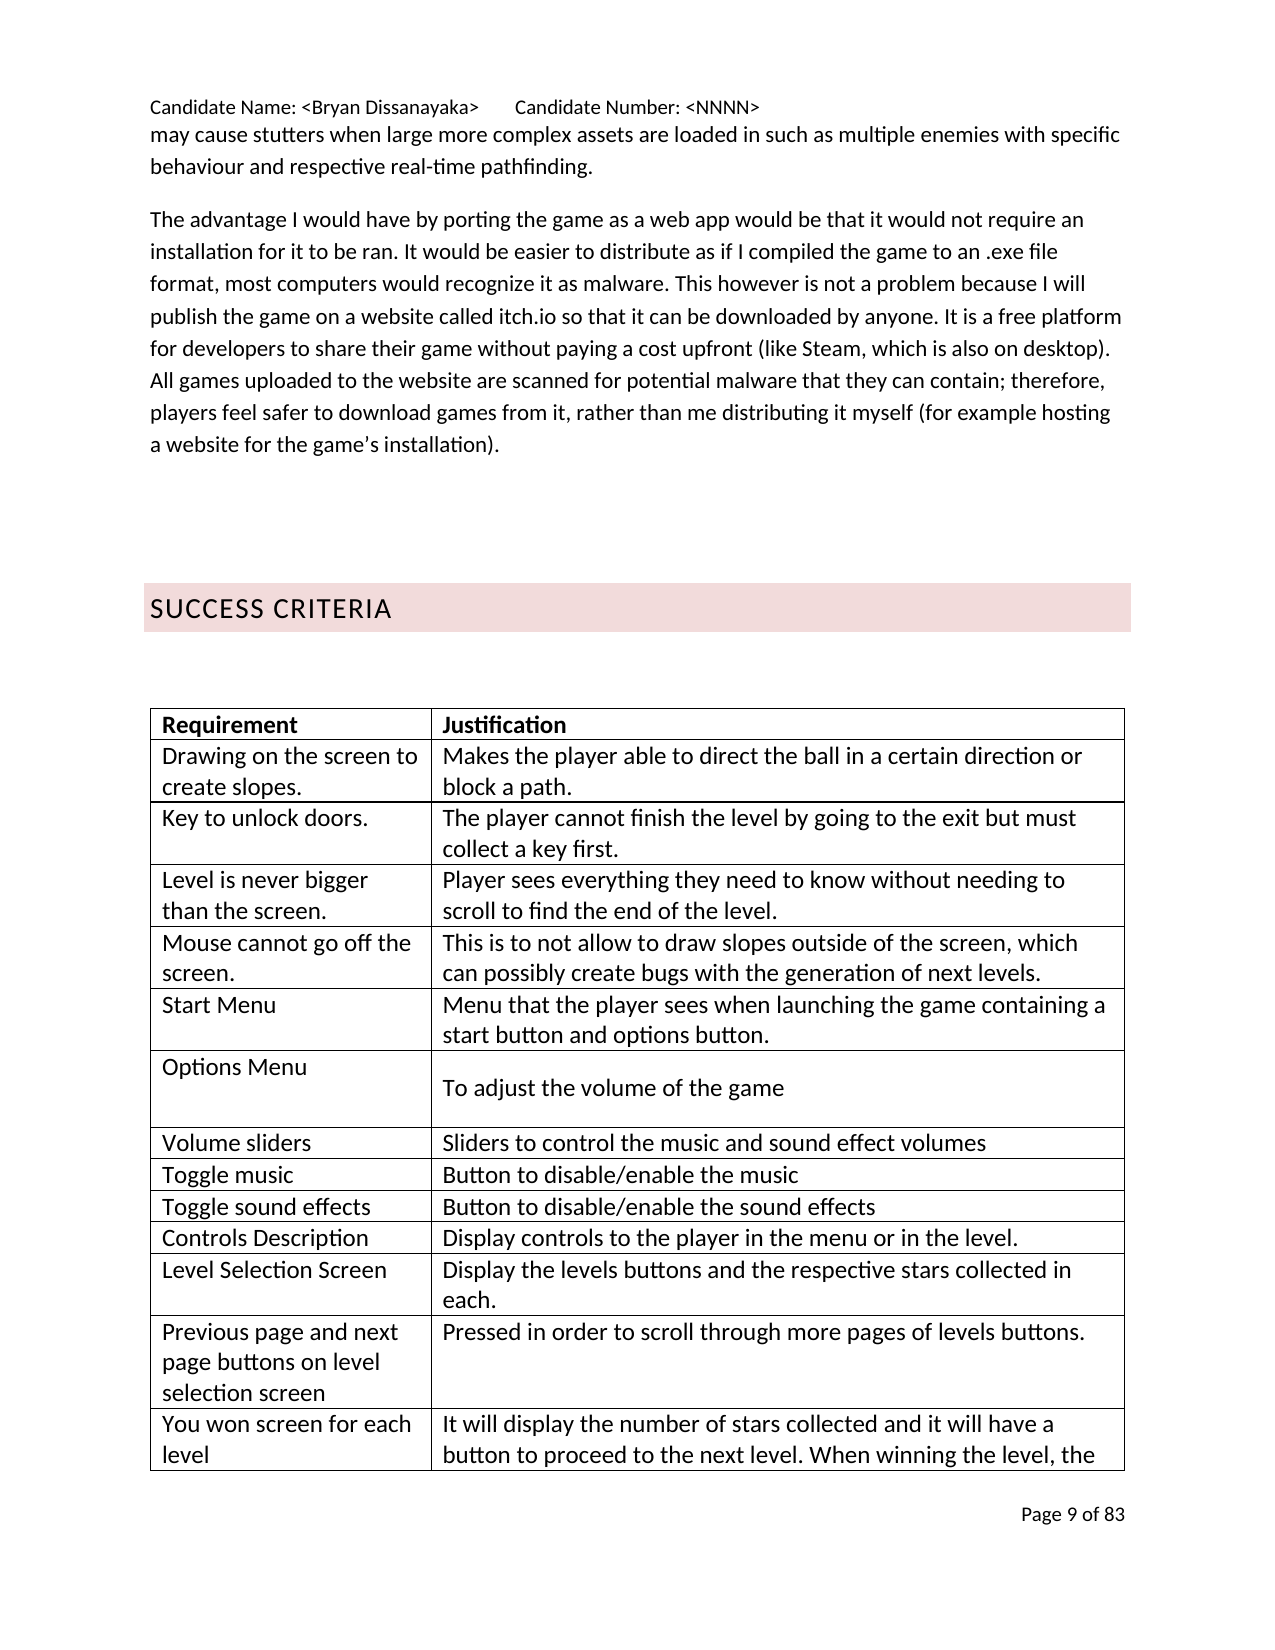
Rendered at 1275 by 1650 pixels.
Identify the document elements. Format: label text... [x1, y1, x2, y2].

table_cell Start Menu [151, 989, 431, 1050]
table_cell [151, 1409, 431, 1469]
table_cell Mouse cannot go off the screen. [151, 927, 431, 988]
table_cell Key to unlock doors. [151, 803, 431, 863]
table_cell This is to not allow to draw slopes outside of the screen, which can possibly create bugs with the generation of next levels. [432, 927, 1124, 988]
table_cell Sliders to control the music and sound effect volumes [432, 1128, 1124, 1158]
table_cell Volume sliders [151, 1128, 431, 1158]
subtitle SUCCESS CRITERIA [150, 590, 1125, 625]
table_cell Display the levels buttons and the respective stars collected in each. [432, 1254, 1124, 1315]
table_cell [432, 1409, 1124, 1469]
table_cell Previous page and next page buttons on level selection screen [151, 1316, 431, 1407]
table_cell Options Menu [151, 1051, 431, 1127]
table_cell Level Selection Screen [151, 1254, 431, 1315]
table_cell To adjust the volume of the game [432, 1051, 1124, 1127]
table_cell Pressed in order to scroll through more pages of levels buttons. [432, 1316, 1124, 1407]
text The advantage I would have by porting the game as a web app would be that it would not require an installation for it to be ran. It would be easier to distribute as if I compiled the game to an .exe file format, most computers would recognize it as malware. This however is not a problem because I will publish the game on a website called itch.io so that it can be downloaded by anyone. It is a free platform for developers to share their game without paying a cost upfront (like Steam, which is also on desktop). All games uploaded to the website are scanned for potential malware that they can contain; therefore, players feel safer to download games from it, rather than me distributing it myself (for example hosting a website for the game’s installation). [150, 205, 1125, 458]
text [150, 120, 1125, 180]
table_cell Display controls to the player in the menu or in the level. [432, 1222, 1124, 1253]
table_cell Drawing on the screen to create slopes. [151, 740, 431, 801]
table_cell The player cannot finish the level by going to the exit but must collect a key first. [432, 803, 1124, 863]
table_cell Button to disable/enable the sound effects [432, 1191, 1124, 1221]
table_cell Button to disable/enable the music [432, 1159, 1124, 1190]
table_cell Level is never bigger than the screen. [151, 865, 431, 926]
table_cell Player sees everything they need to know without needing to scroll to find the end of the level. [432, 865, 1124, 926]
table_cell Menu that the player sees when launching the game containing a start button and options button. [432, 989, 1124, 1050]
table_cell Toggle music [151, 1159, 431, 1190]
table_header Justification [432, 709, 1124, 739]
table_header Requirement [151, 709, 431, 739]
table_cell Makes the player able to direct the ball in a certain direction or block a path. [432, 740, 1124, 801]
table_cell Controls Description [151, 1222, 431, 1253]
table_cell Toggle sound effects [151, 1191, 431, 1221]
